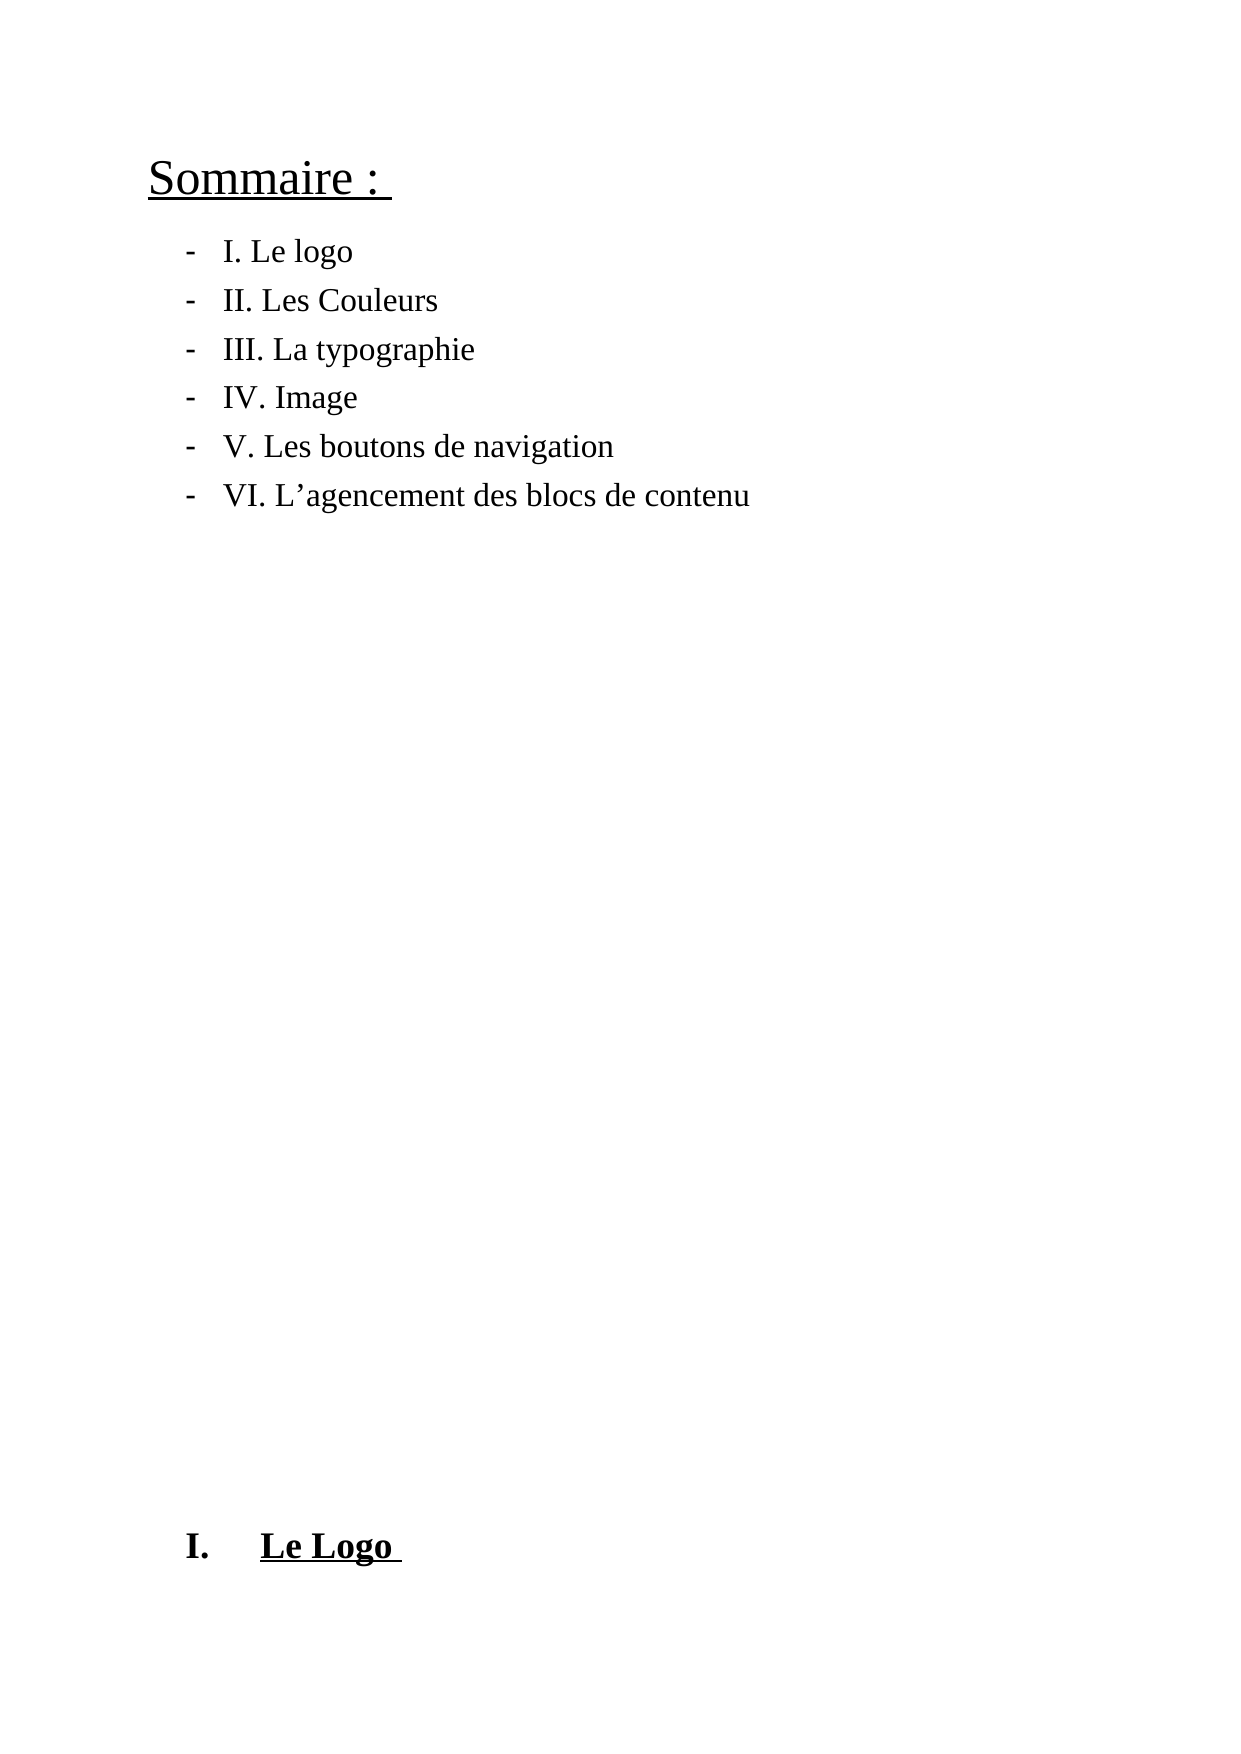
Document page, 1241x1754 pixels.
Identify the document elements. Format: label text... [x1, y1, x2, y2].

list I. Le logo [185, 226, 1093, 272]
list II. Les Couleurs [185, 275, 1093, 321]
list III. La typographie [185, 324, 1093, 370]
list IV. Image [185, 373, 1093, 419]
list VI. L’agencement des blocs de contenu [185, 471, 1093, 517]
list Le Logo [185, 1523, 1093, 1566]
list V. Les boutons de navigation [185, 422, 1093, 468]
text Sommaire : [148, 148, 1093, 205]
